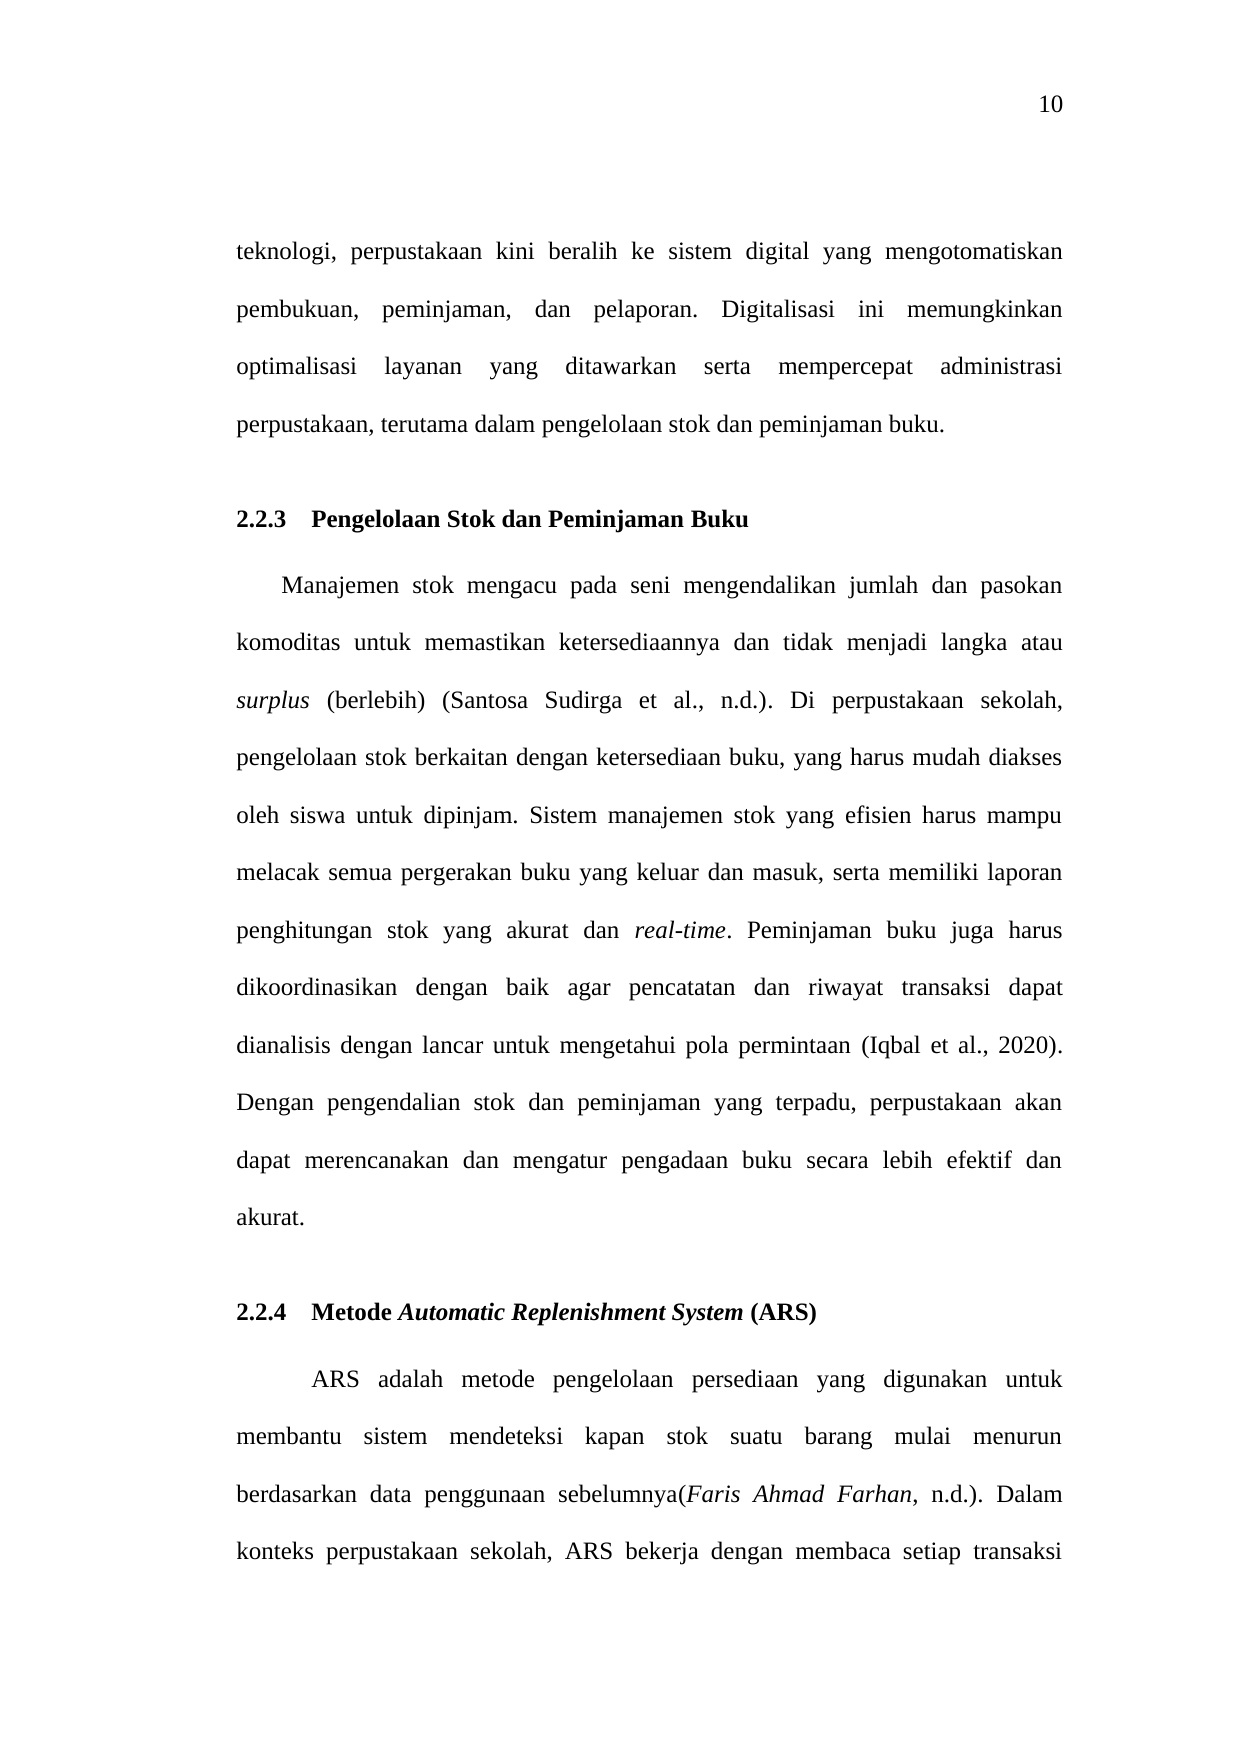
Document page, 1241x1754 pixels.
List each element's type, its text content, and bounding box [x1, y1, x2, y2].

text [236, 1364, 1063, 1565]
text Manajemen stok mengacu pada seni mengendalikan jumlah dan pasokan komoditas untuk memastikan ketersediaannya dan tidak menjadi langka atau surplus (berlebih) . Di perpustakaan sekolah, pengelolaan stok berkaitan dengan ketersediaan buku, yang harus mudah diakses oleh siswa untuk dipinjam. Sistem manajemen stok yang efisien harus mampu melacak semua pergerakan buku yang keluar dan masuk, serta memiliki laporan penghitungan stok yang akurat dan real-time. Peminjaman buku juga harus dikoordinasikan dengan baik agar pencatatan dan riwayat transaksi dapat dianalisis dengan lancar untuk mengetahui pola permintaan . Dengan pengendalian stok dan peminjaman yang terpadu, perpustakaan akan dapat merencanakan dan mengatur pengadaan buku secara lebih efektif dan akurat. [236, 570, 1063, 1231]
subtitle 2.2.3 Pengelolaan Stok dan Peminjaman Buku [236, 504, 1063, 532]
subtitle 2.2.4 Metode Automatic Replenishment System (ARS) [236, 1297, 1063, 1326]
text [236, 236, 1063, 437]
